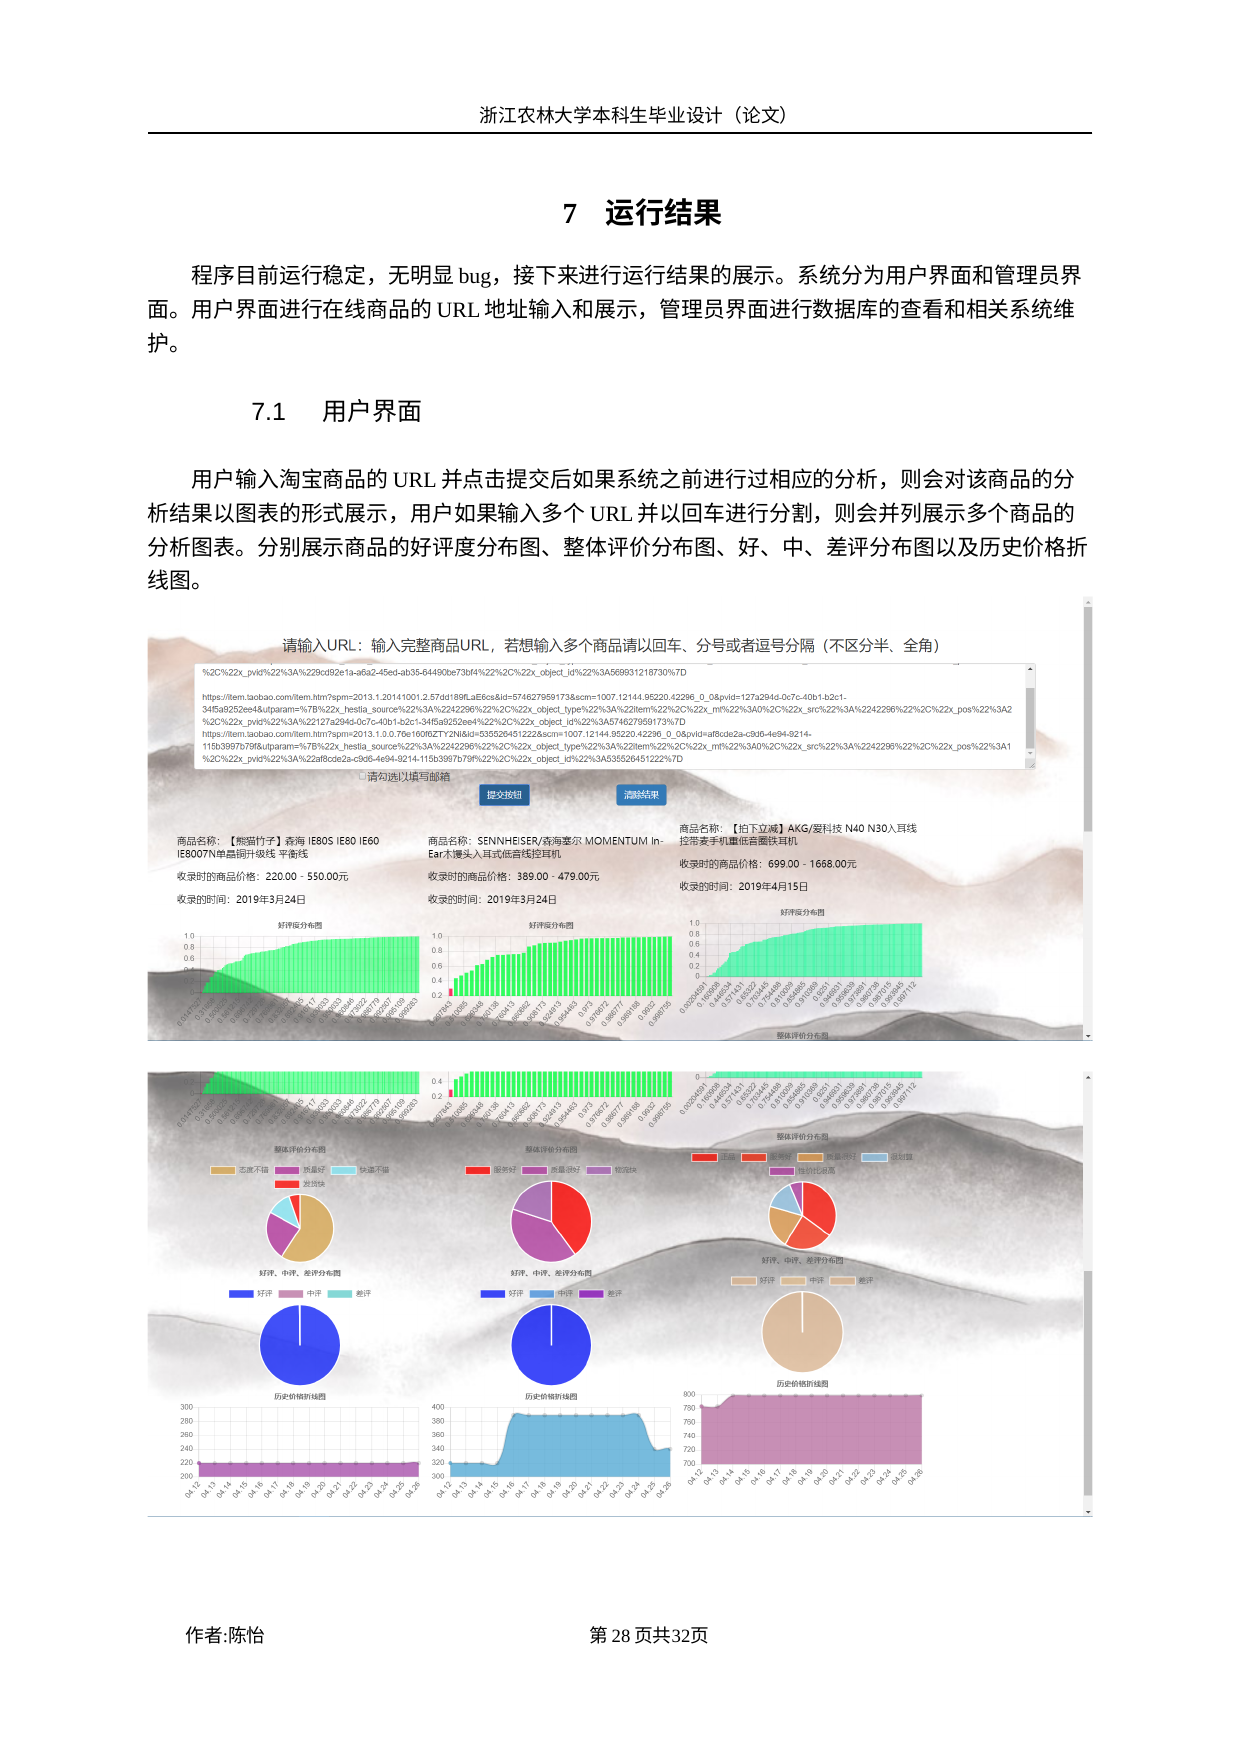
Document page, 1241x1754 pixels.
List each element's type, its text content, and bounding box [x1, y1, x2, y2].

text 用户输入淘宝商品的URL并点击提交后如果系统之前进行过相应的分析，则会对该商品的分析结果以图表的形式展示，用户如果输入多个URL并以回车进行分割，则会并列展示多个商品的分析图表。分别展示商品的好评度分布图、整体评价分布图、好、中、差评分布图以及历史价格折线图。 [148, 461, 1092, 596]
text 程序目前运行稳定，无明显bug，接下来进行运行结果的展示。系统分为用户界面和管理员界面。用户界面进行在线商品的URL地址输入和展示，管理员界面进行数据库的查看和相关系统维护。 [148, 257, 1092, 359]
subtitle 运行结果 [192, 176, 1092, 244]
picture [147, 596, 1093, 1041]
subtitle 用户界面 [251, 376, 1092, 443]
picture [147, 1071, 1093, 1517]
